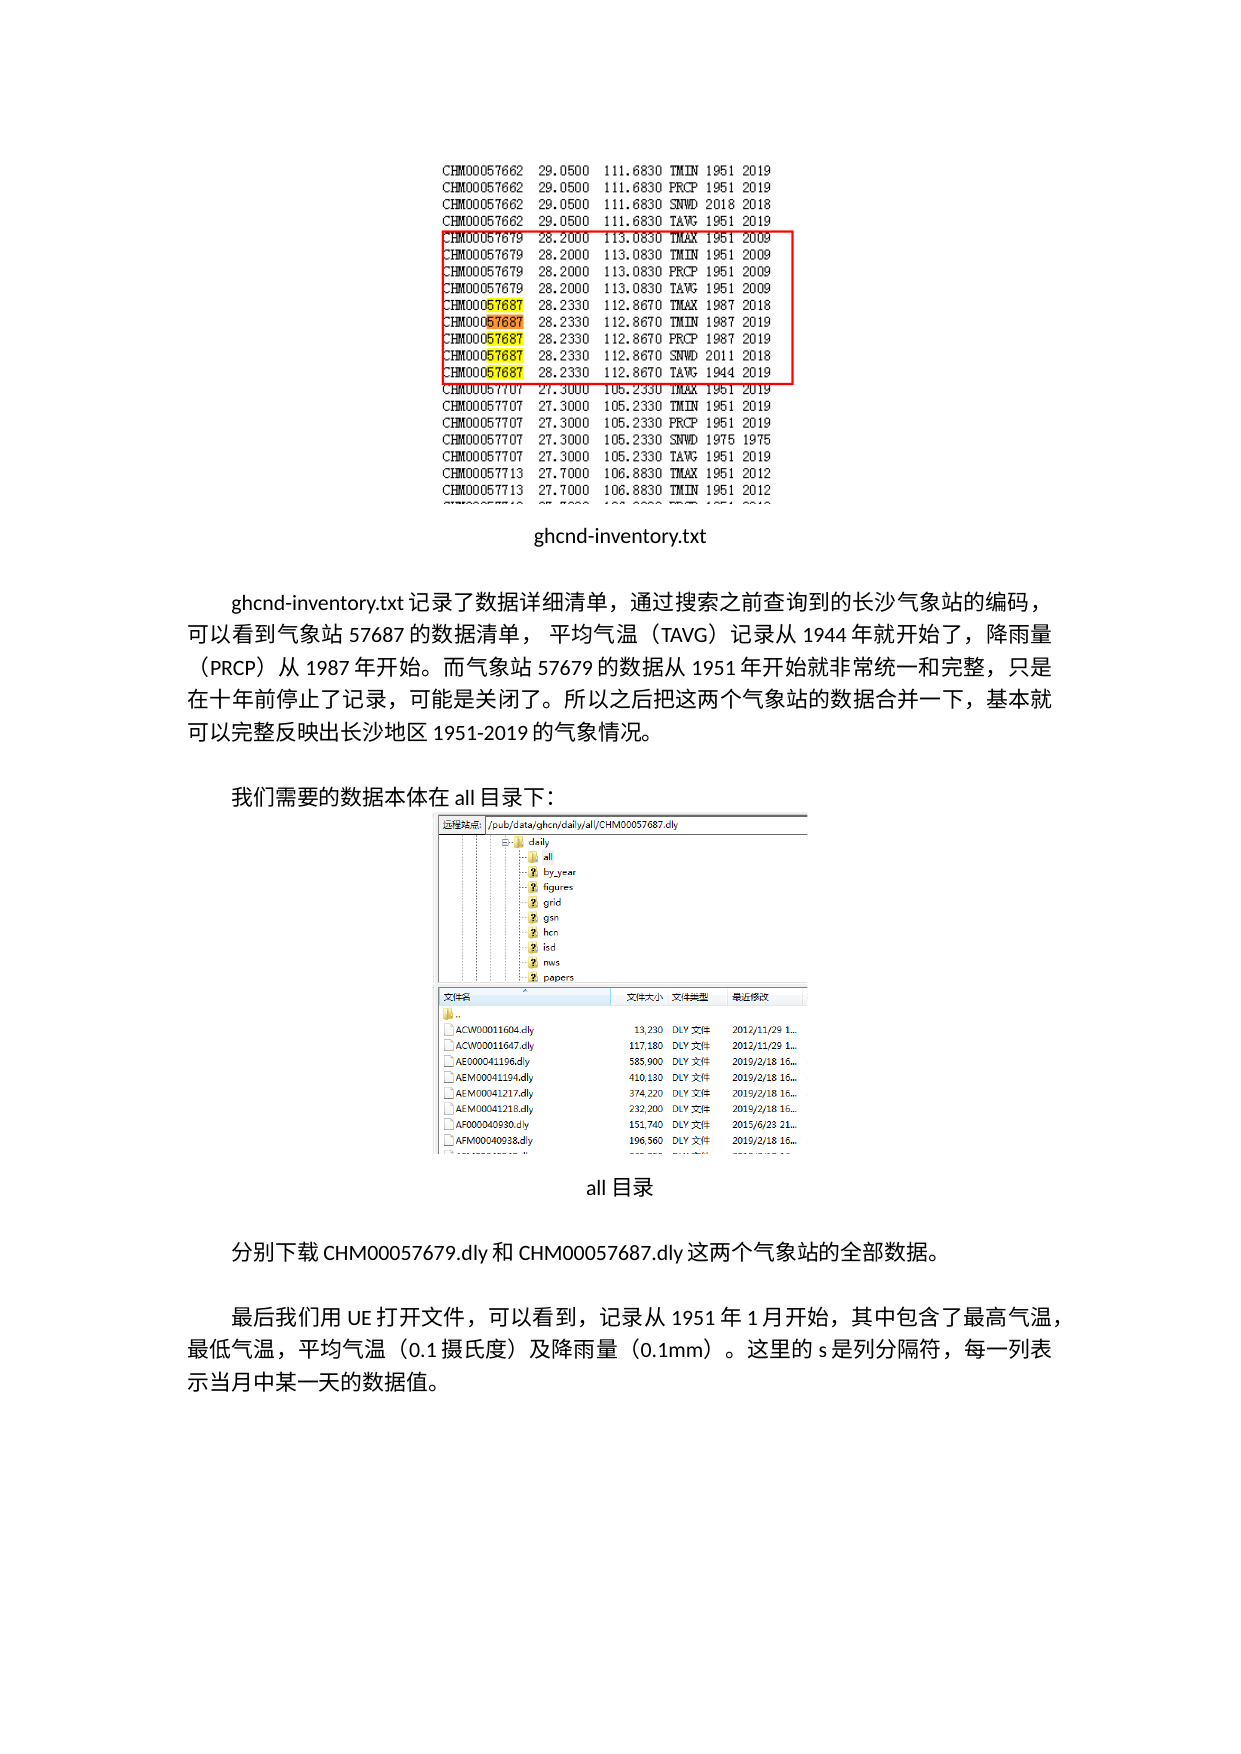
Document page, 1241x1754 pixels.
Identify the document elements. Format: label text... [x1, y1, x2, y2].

picture [432, 812, 808, 1154]
text 我们需要的数据本体在all目录下： [187, 779, 1053, 812]
picture [435, 162, 806, 504]
text all目录 [187, 1169, 1053, 1202]
text ghcnd-inventory.txt记录了数据详细清单，通过搜索之前查询到的长沙气象站的编码，可以看到气象站57687的数据清单， 平均气温（TAVG）记录从1944年就开始了，降雨量（PRCP）从1987年开始。而气象站57679的数据从1951年开始就非常统一和完整，只是在十年前停止了记录，可能是关闭了。所以之后把这两个气象站的数据合并一下，基本就可以完整反映出长沙地区1951-2019的气象情况。 [187, 584, 1053, 747]
text 最后我们用UE打开文件，可以看到，记录从1951年1月开始，其中包含了最高气温，最低气温，平均气温（0.1摄氏度）及降雨量（0.1mm）。这里的s是列分隔符，每一列表示当月中某一天的数据值。 [187, 1299, 1053, 1397]
text 分别下载CHM00057679.dly和CHM00057687.dly这两个气象站的全部数据。 [187, 1234, 1053, 1267]
text ghcnd-inventory.txt [187, 519, 1053, 552]
